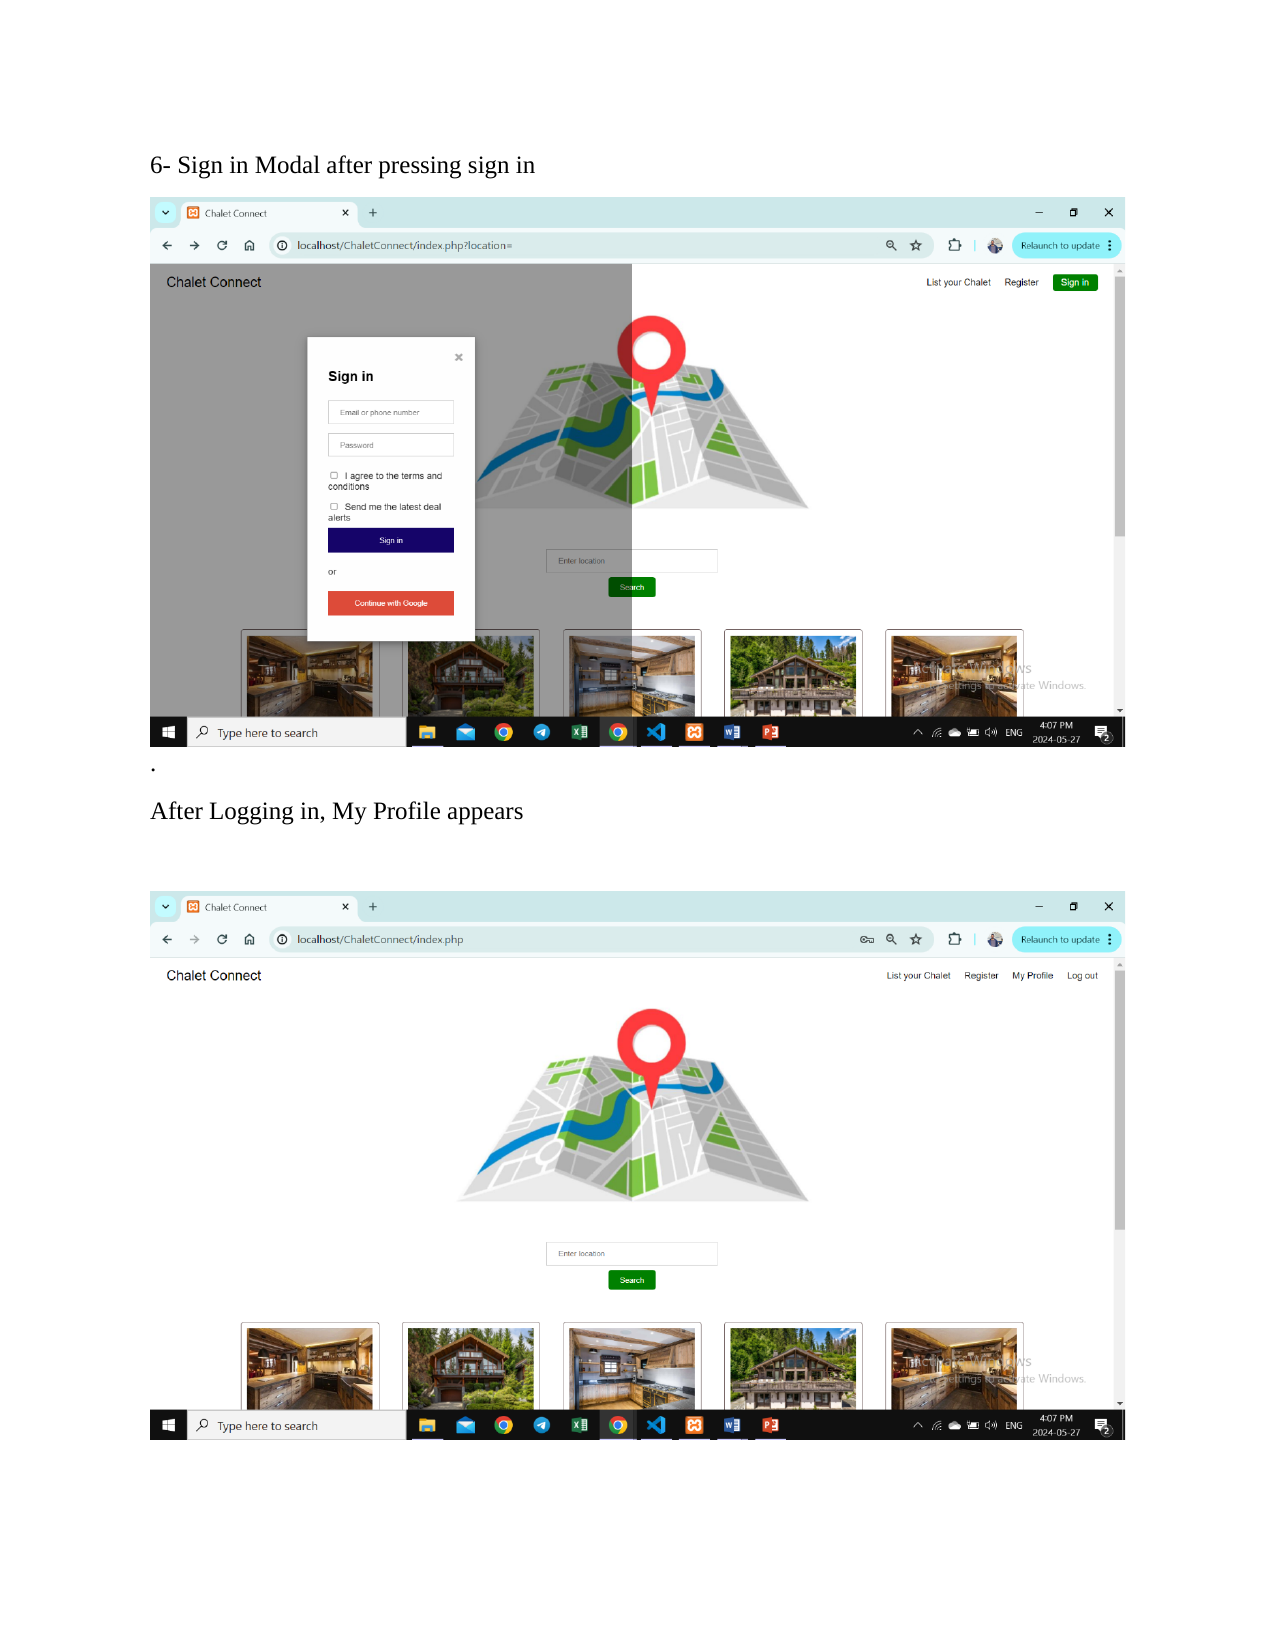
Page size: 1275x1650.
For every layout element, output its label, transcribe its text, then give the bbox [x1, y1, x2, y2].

picture [150, 197, 1125, 747]
text 6- Sign in Modal after pressing sign in [150, 150, 1125, 179]
text . [150, 747, 1125, 777]
picture [150, 891, 1125, 1440]
text After Logging in, My Profile appears [150, 796, 1125, 825]
